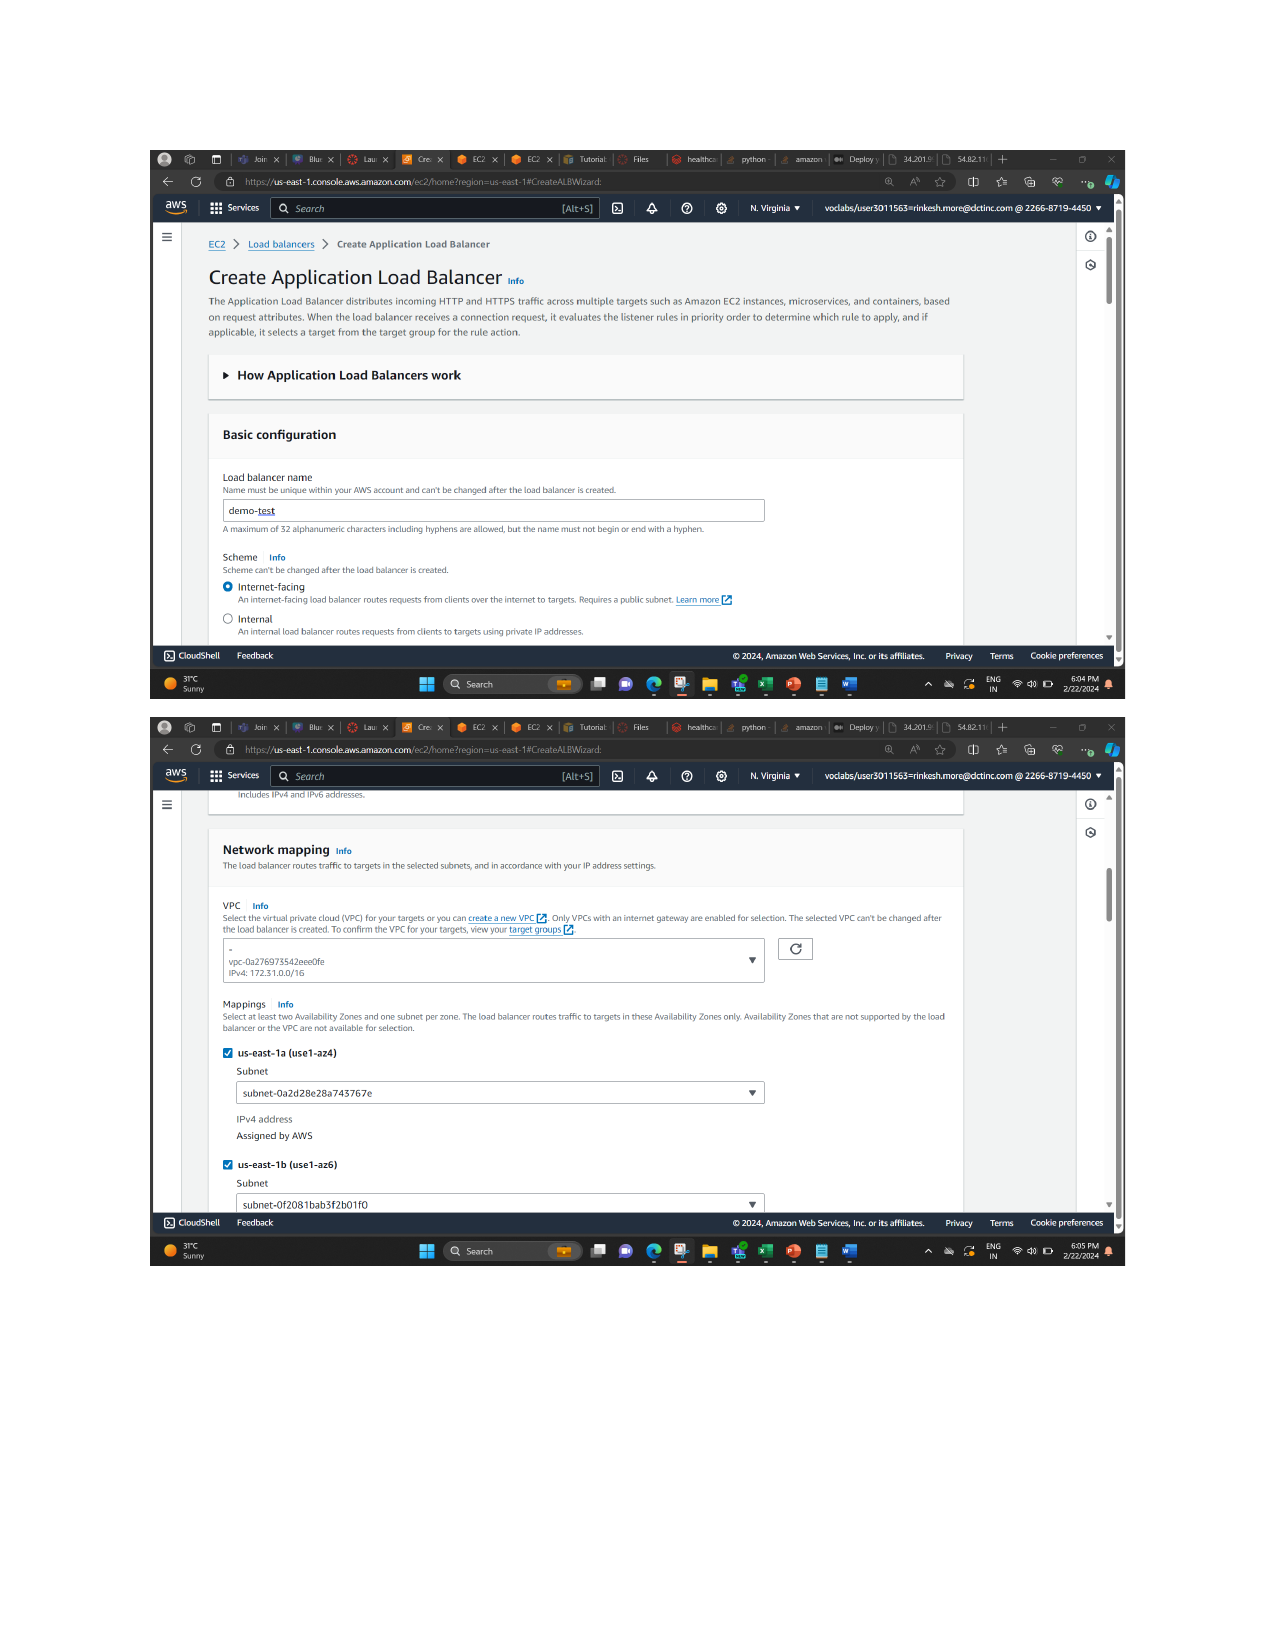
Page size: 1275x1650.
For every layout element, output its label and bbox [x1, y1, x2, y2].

picture [150, 150, 1125, 699]
picture [150, 717, 1125, 1266]
